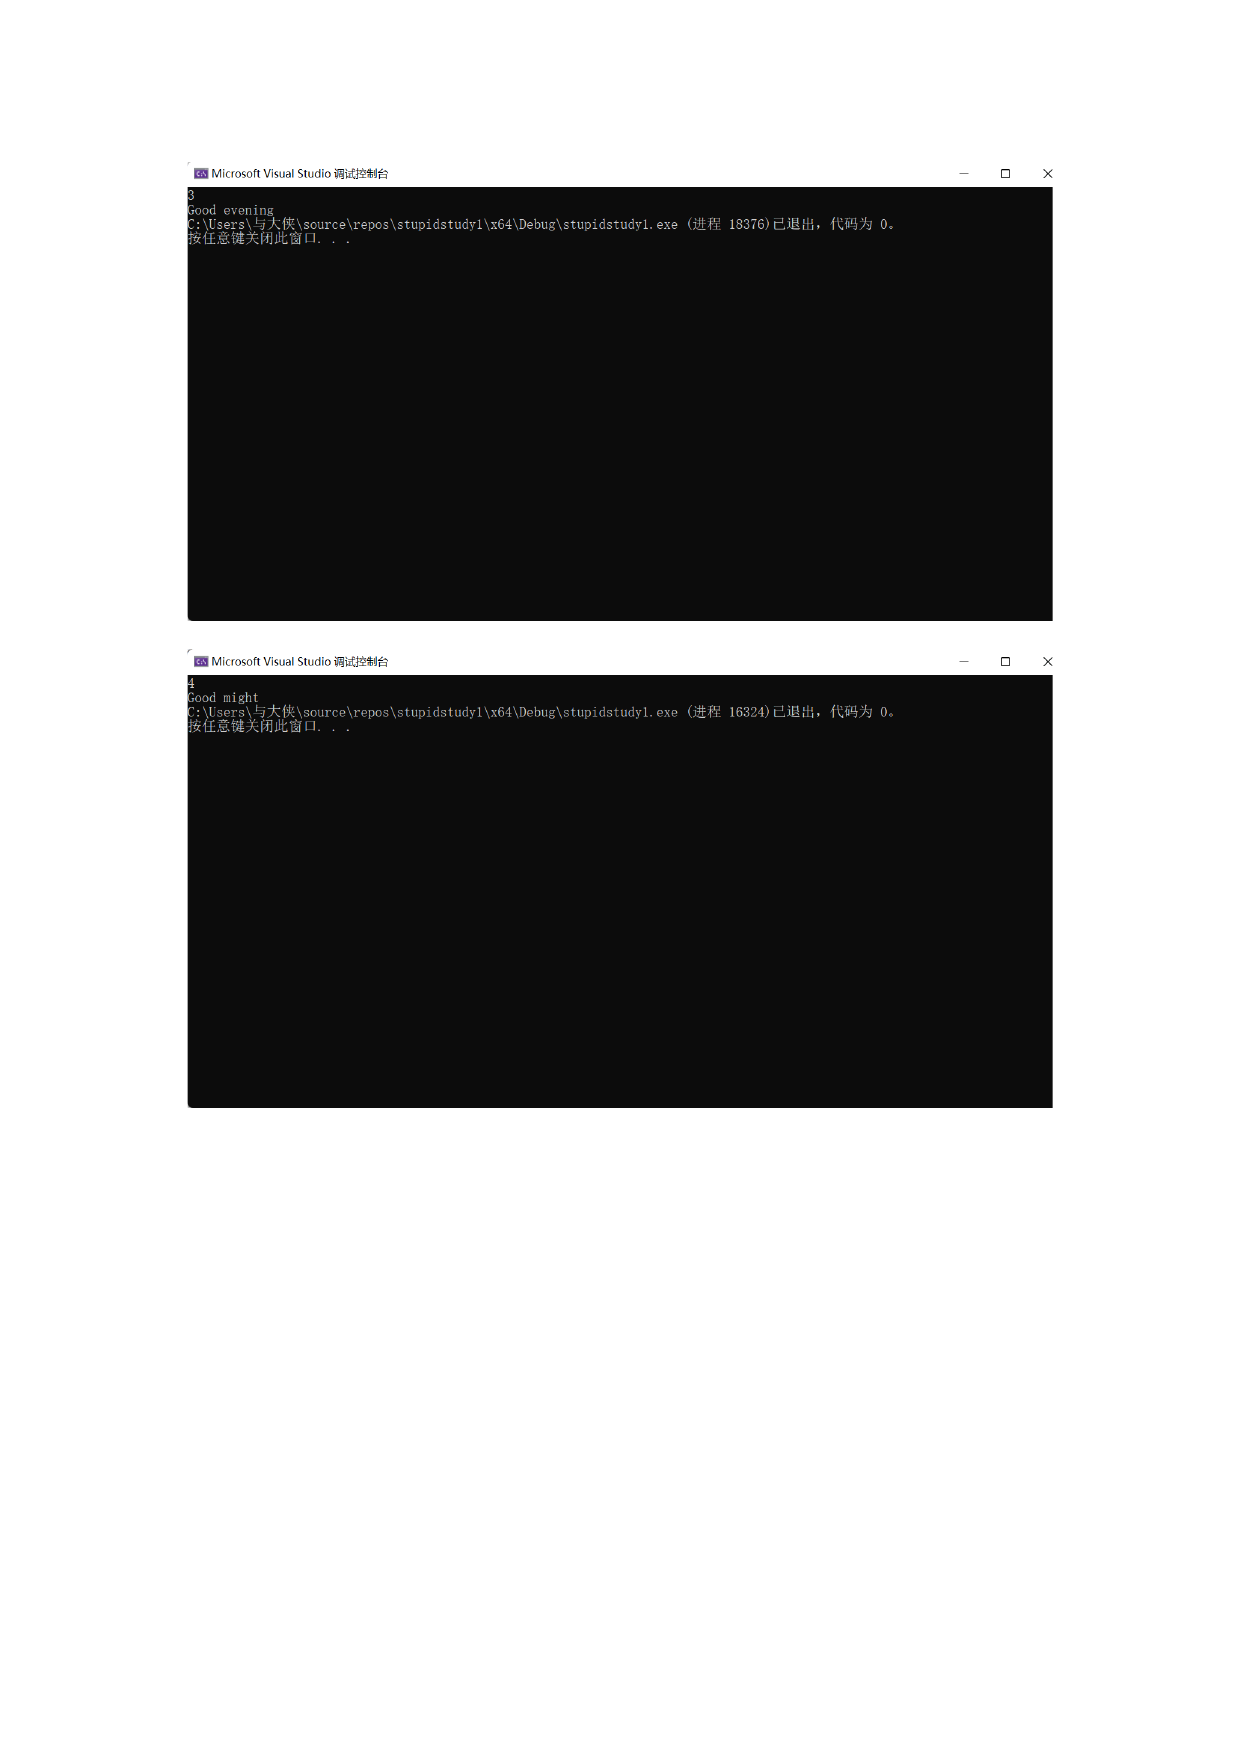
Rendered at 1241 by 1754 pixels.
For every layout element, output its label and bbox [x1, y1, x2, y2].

picture [187, 162, 1053, 621]
picture [187, 649, 1053, 1108]
